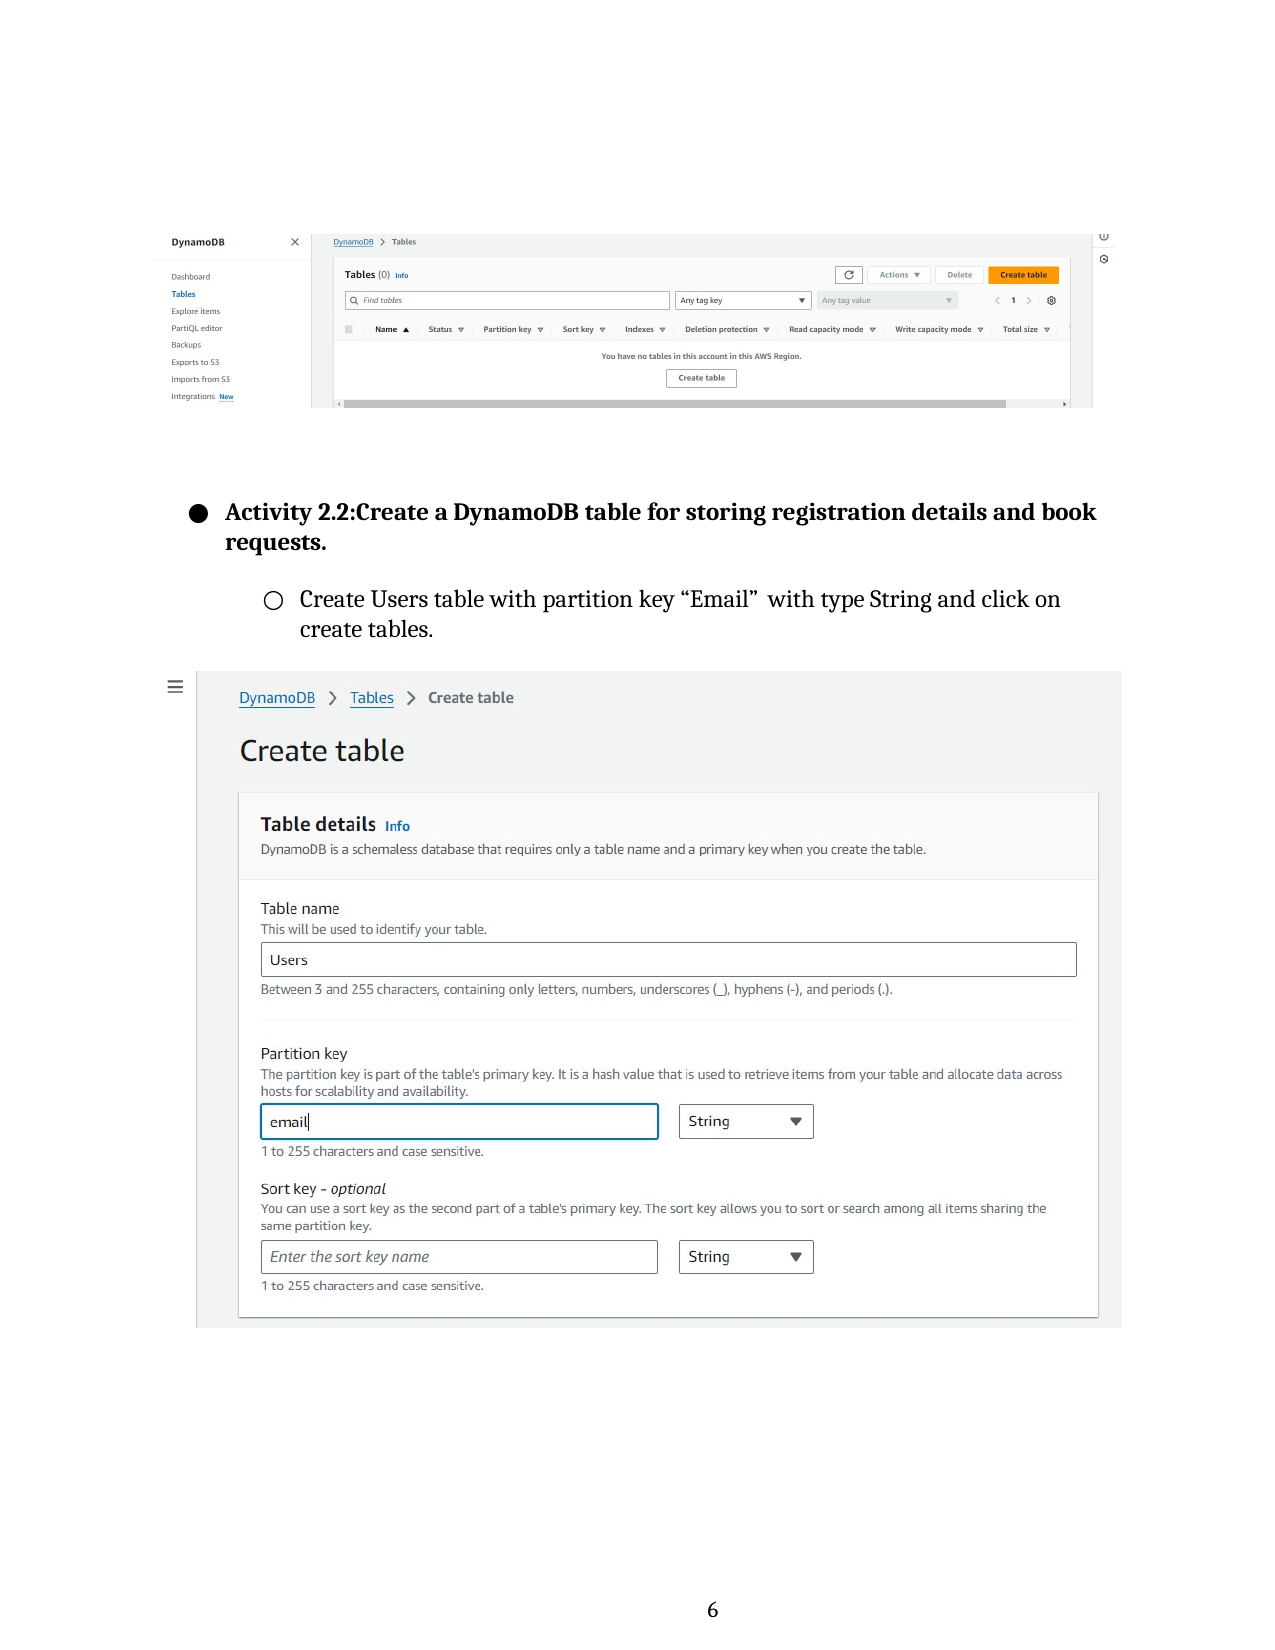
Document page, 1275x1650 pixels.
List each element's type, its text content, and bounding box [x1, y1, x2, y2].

subtitle Activity 2.2:Create a DynamoDB table for storing registration details and book requests. [187, 494, 1118, 557]
picture [153, 234, 1115, 408]
list Create Users table with partition key “Email” with type String and click on create tables. [262, 580, 1091, 643]
picture [167, 671, 1122, 1328]
